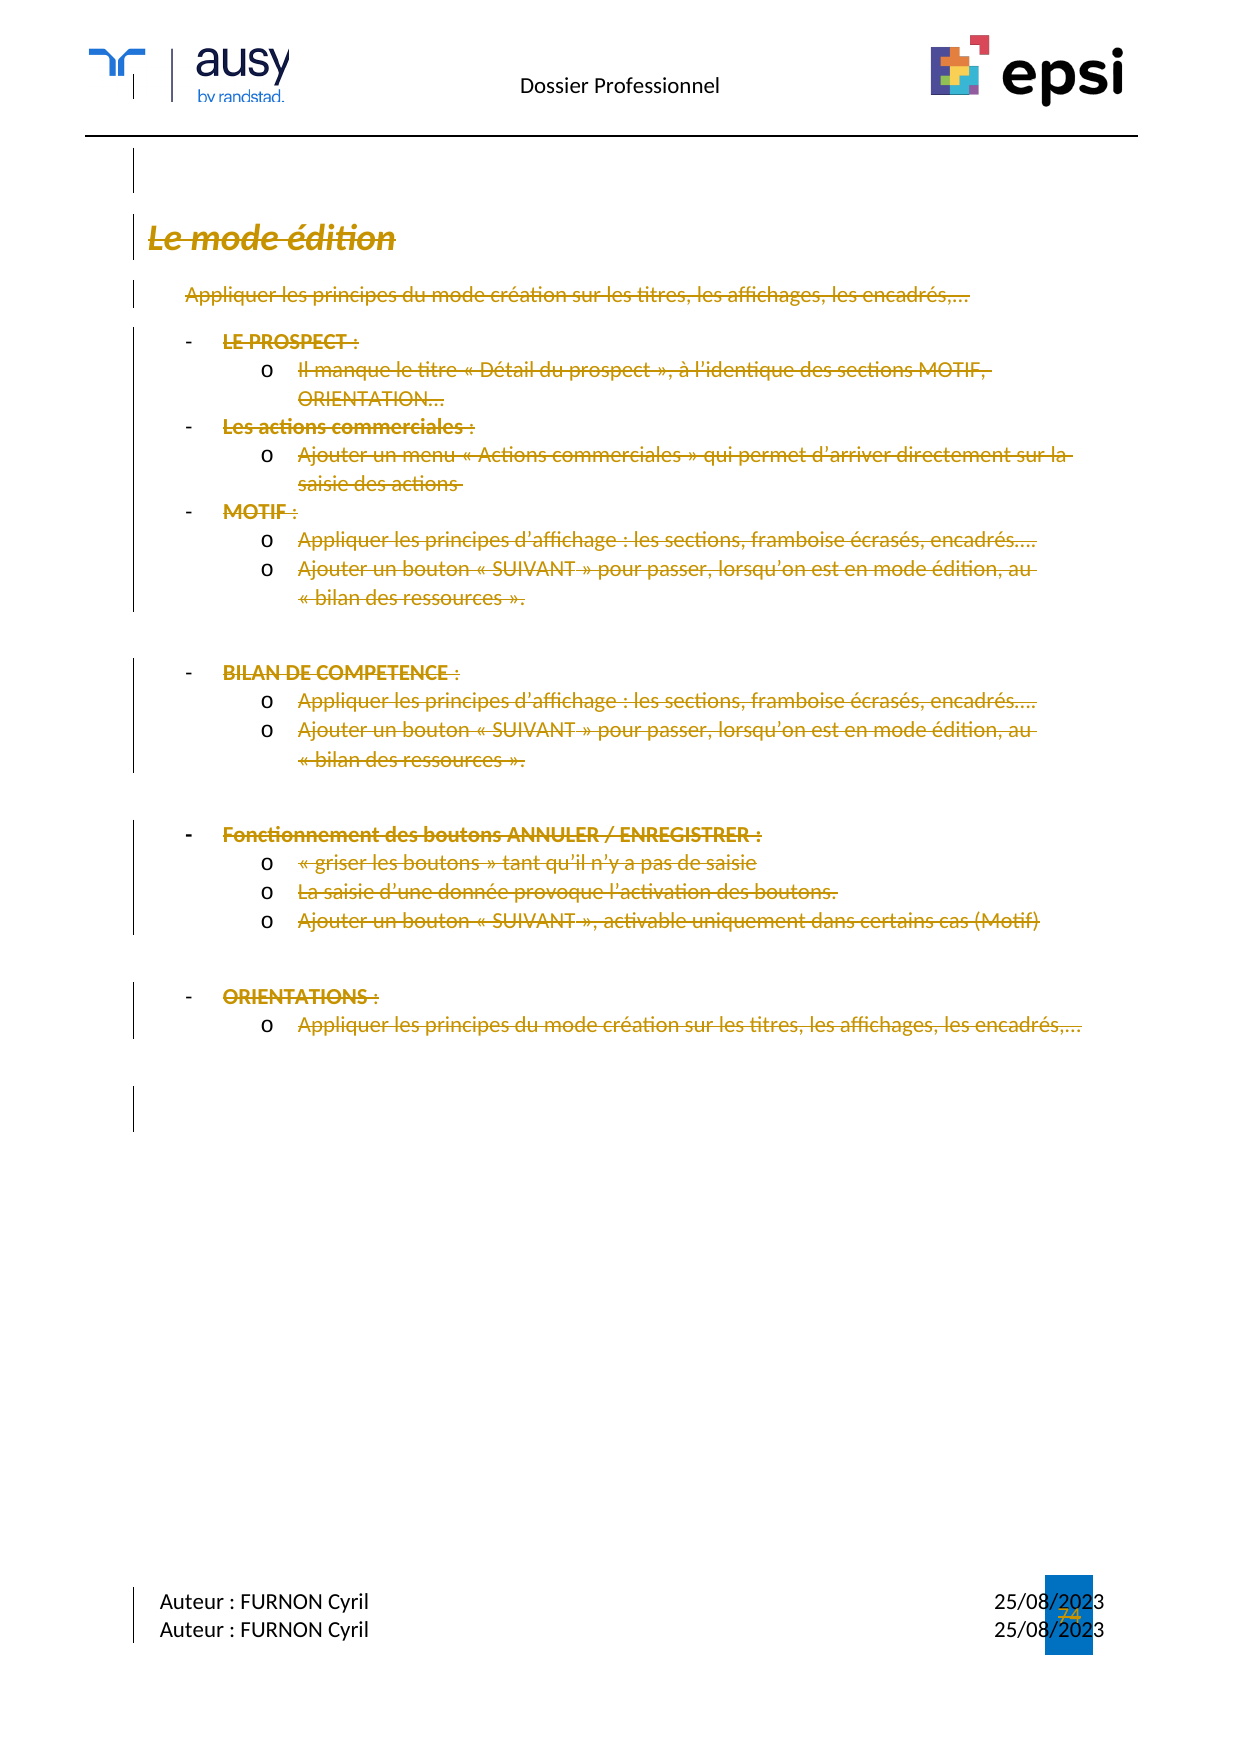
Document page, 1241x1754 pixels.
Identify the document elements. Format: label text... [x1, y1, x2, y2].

picture [88, 48, 289, 102]
list BILAN DE COMPETENCE : [185, 658, 1093, 686]
list Ajouter un bouton « SUIVANT », activable uniquement dans certains cas (Motif) [260, 906, 1093, 935]
list Ajouter un menu « Actions commerciales » qui permet d’arriver directement sur la saisie des actions [260, 440, 1093, 497]
list Appliquer les principes du mode création sur les titres, les affichages, les encadrés,… [260, 1010, 1093, 1039]
list « griser les boutons » tant qu’il n’y a pas de saisie [260, 848, 1093, 877]
list Appliquer les principes d’affichage : les sections, framboise écrasés, encadrés…. [260, 686, 1093, 716]
list ORIENTATIONS : [185, 982, 1093, 1010]
list MOTIF : [185, 497, 1093, 525]
list La saisie d’une donnée provoque l’activation des boutons. [260, 877, 1093, 906]
list Il manque le titre « Détail du prospect », à l’identique des sections MOTIF, ORIENTATION… [260, 355, 1093, 412]
text Appliquer les principes du mode création sur les titres, les affichages, les encadrés,… [185, 280, 1093, 308]
list LE PROSPECT : [185, 327, 1093, 355]
list Ajouter un bouton « SUIVANT » pour passer, lorsqu’on est en mode édition, au « bilan des ressources ». [260, 554, 1093, 612]
list Les actions commerciales : [185, 412, 1093, 440]
list Fonctionnement des boutons ANNULER / ENREGISTRER : [185, 820, 1093, 848]
text Le mode édition [148, 214, 1093, 259]
list Ajouter un bouton « SUIVANT » pour passer, lorsqu’on est en mode édition, au « bilan des ressources ». [260, 716, 1093, 773]
list Appliquer les principes d’affichage : les sections, framboise écrasés, encadrés…. [260, 525, 1093, 554]
